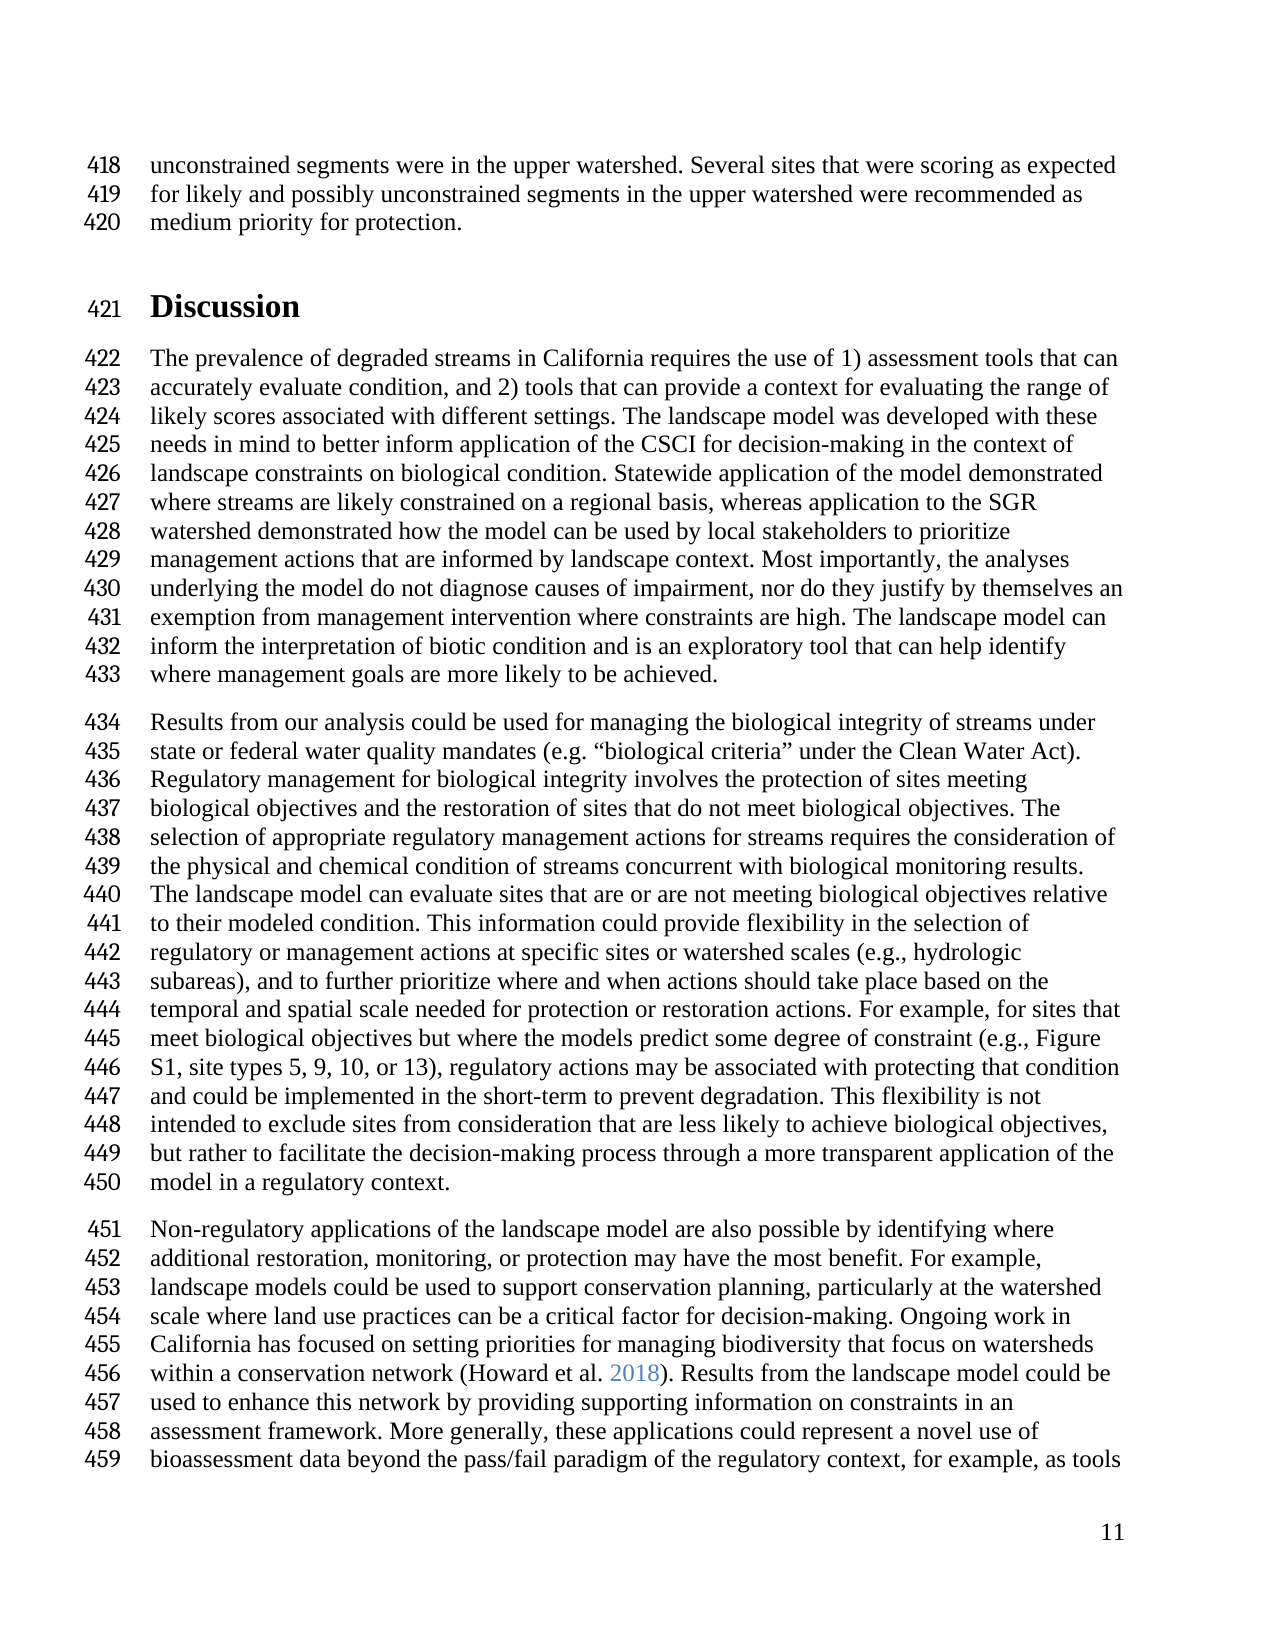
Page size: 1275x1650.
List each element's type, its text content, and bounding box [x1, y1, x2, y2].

text Results from our analysis could be used for managing the biological integrity of streams under state or federal water quality mandates (e.g. “biological criteria” under the Clean Water Act). Regulatory management for biological integrity involves the protection of sites meeting biological objectives and the restoration of sites that do not meet biological objectives. The selection of appropriate regulatory management actions for streams requires the consideration of the physical and chemical condition of streams concurrent with biological monitoring results. The landscape model can evaluate sites that are or are not meeting biological objectives relative to their modeled condition. This information could provide flexibility in the selection of regulatory or management actions at specific sites or watershed scales (e.g., hydrologic subareas), and to further prioritize where and when actions should take place based on the temporal and spatial scale needed for protection or restoration actions. For example, for sites that meet biological objectives but where the models predict some degree of constraint (e.g., Figure S1, site types 5, 9, 10, or 13), regulatory actions may be associated with protecting that condition and could be implemented in the short-term to prevent degradation. This flexibility is not intended to exclude sites from consideration that are less likely to achieve biological objectives, but rather to facilitate the decision-making process through a more transparent application of the model in a regulatory context. [150, 707, 1125, 1196]
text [150, 1214, 1125, 1473]
text The prevalence of degraded streams in California requires the use of 1) assessment tools that can accurately evaluate condition, and 2) tools that can provide a context for evaluating the range of likely scores associated with different settings. The landscape model was developed with these needs in mind to better inform application of the CSCI for decision-making in the context of landscape constraints on biological condition. Statewide application of the model demonstrated where streams are likely constrained on a regional basis, whereas application to the SGR watershed demonstrated how the model can be used by local stakeholders to prioritize management actions that are informed by landscape context. Most importantly, the analyses underlying the model do not diagnose causes of impairment, nor do they justify by themselves an exemption from management intervention where constraints are high. The landscape model can inform the interpretation of biotic condition and is an exploratory tool that can help identify where management goals are more likely to be achieved. [150, 343, 1125, 688]
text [150, 150, 1125, 236]
subtitle Discussion [150, 286, 1125, 324]
